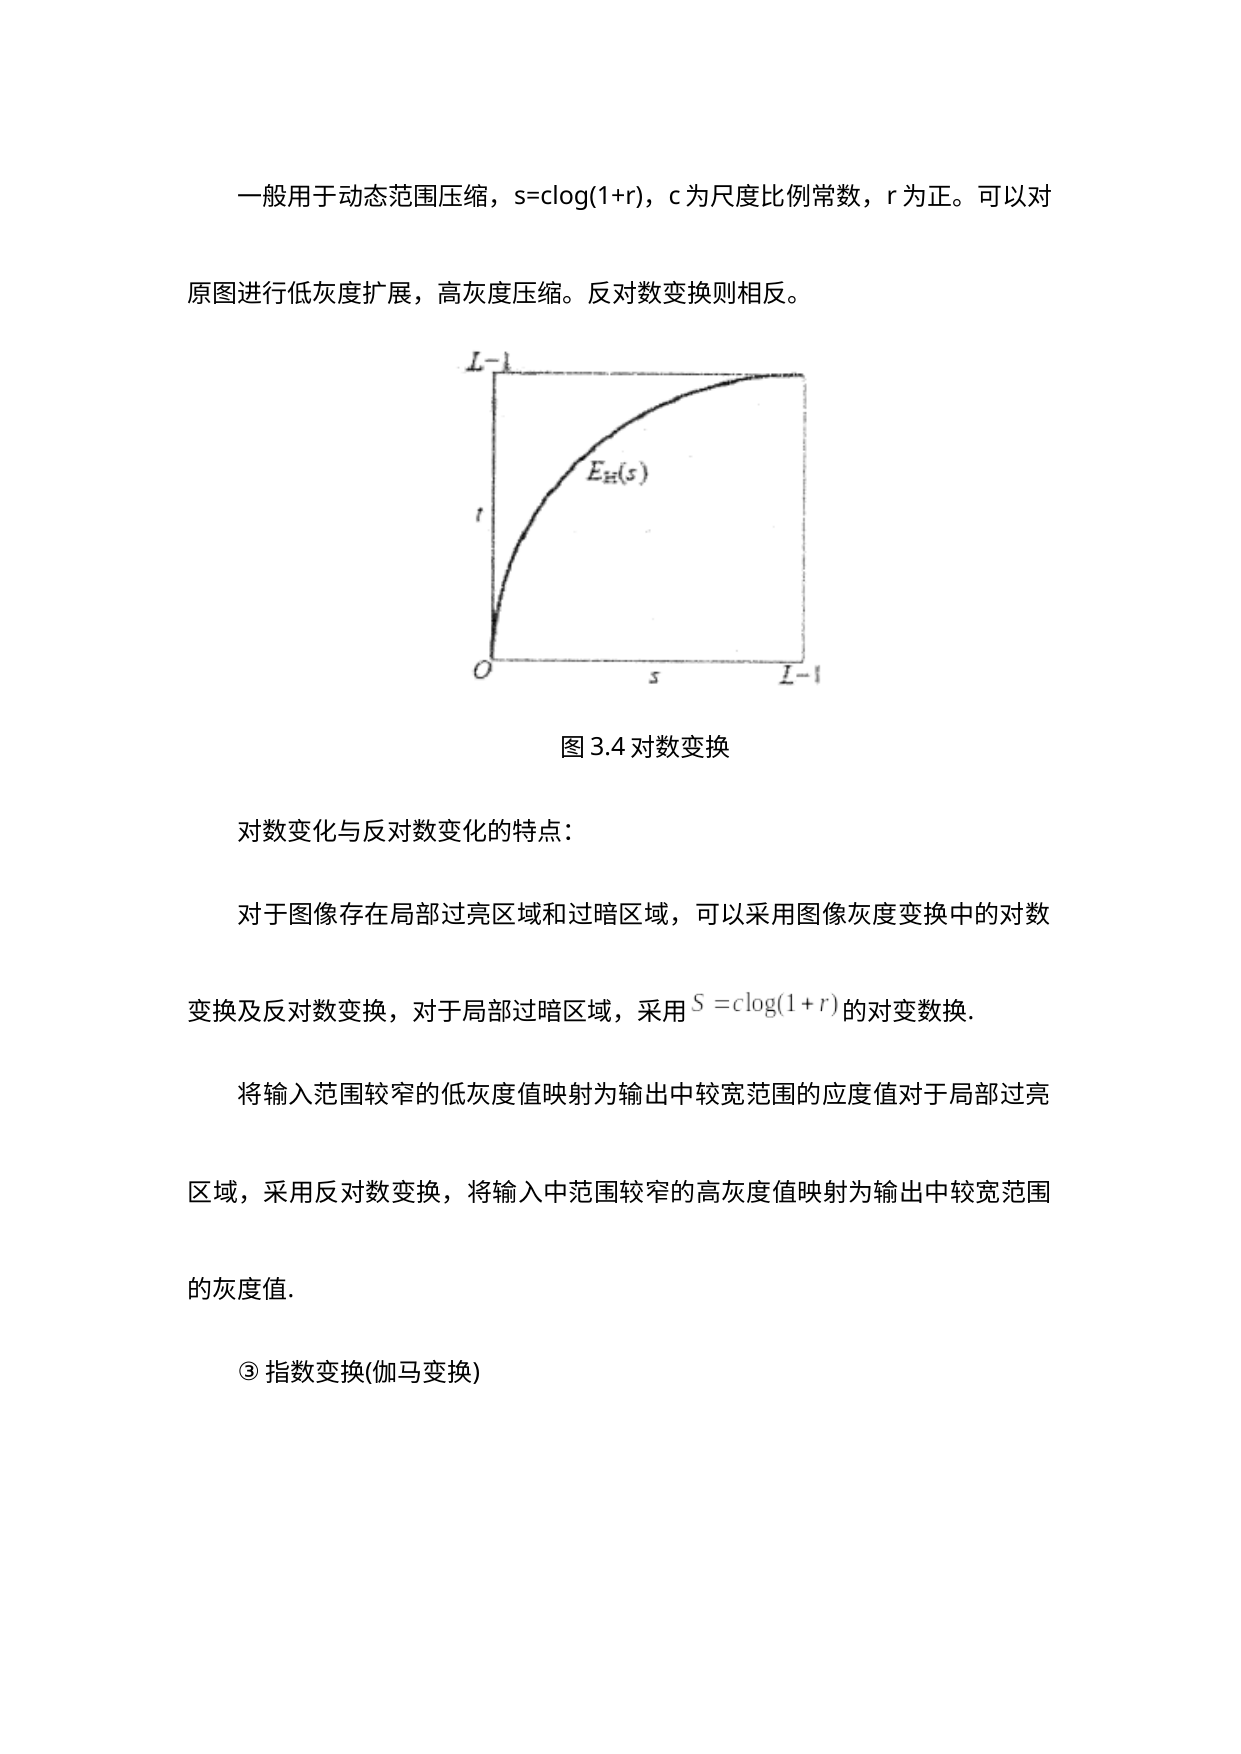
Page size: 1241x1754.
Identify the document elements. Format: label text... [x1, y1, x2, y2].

text 对数变化与反对数变化的特点： [187, 797, 1053, 862]
text ③指数变换(伽马变换) [187, 1338, 1053, 1403]
picture [453, 342, 837, 699]
text 图3.4对数变换 [187, 713, 1053, 778]
text 将输入范围较窄的低灰度值映射为输出中较宽范围的应度值对于局部过亮区域，采用反对数变换，将输入中范围较窄的高灰度值映射为输出中较宽范围的灰度值. [187, 1060, 1053, 1320]
text 一般用于动态范围压缩，s=clog(1+r)，c为尺度比例常数，r为正。可以对原图进行低灰度扩展，高灰度压缩。反对数变换则相反。 [187, 162, 1053, 324]
text 对于图像存在局部过亮区域和过暗区域，可以采用图像灰度变换中的对数变换及反对数变换，对于局部过暗区域，采用的对变数换. [187, 880, 1053, 1042]
